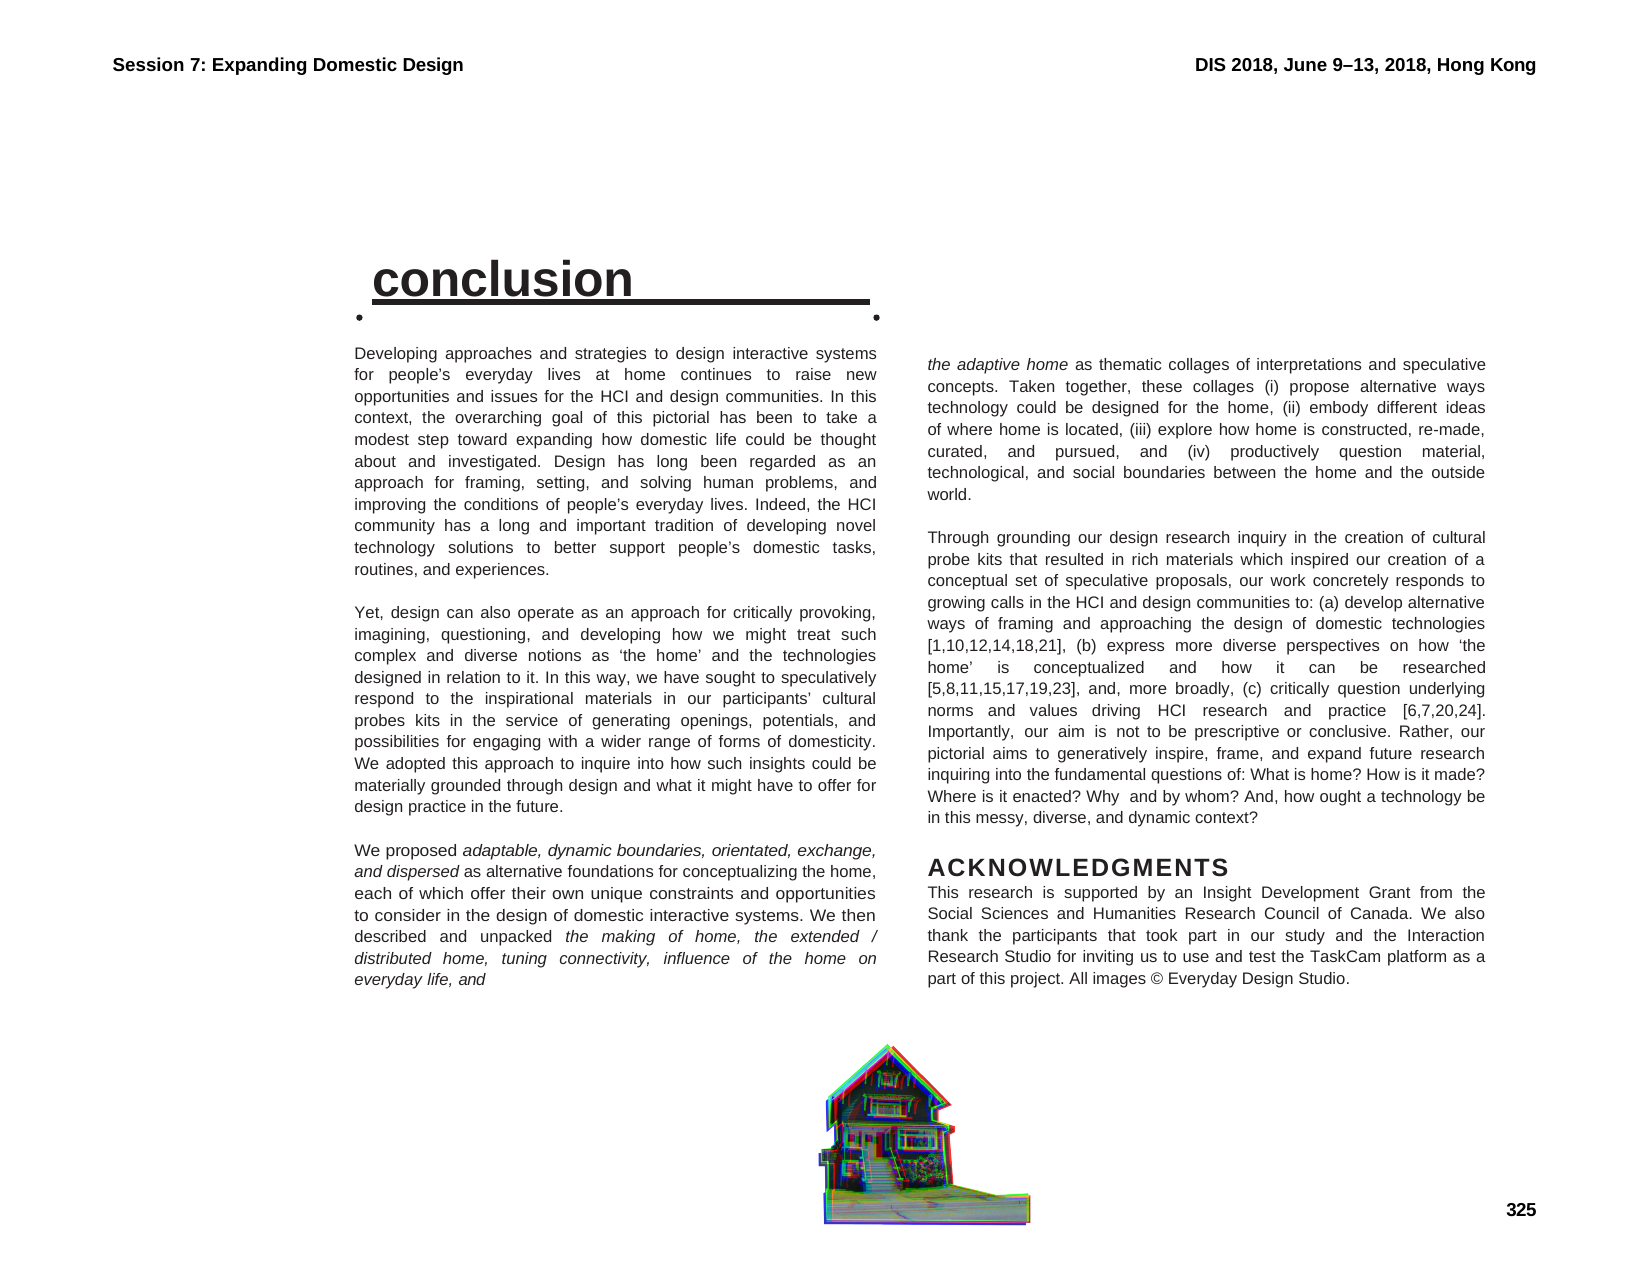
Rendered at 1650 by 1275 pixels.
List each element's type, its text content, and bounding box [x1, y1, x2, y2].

picture [814, 1043, 1031, 1226]
text Yet, design can also operate as an approach for critically provoking, imagining, questioning, and developing how we might treat such complex and diverse notions as ‘the home’ and the technologies designed in relation to it. In this way, we have sought to speculatively respond to the inspirational materials in our participants’ cultural probes kits in the service of generating openings, potentials, and possibilities for engaging with a wider range of forms of domesticity. We adopted this approach to inquire into how such insights could be materially grounded through design and what it might have to offer for design practice in the future. [354, 603, 877, 816]
text We proposed adaptable, dynamic boundaries, orientated, exchange, and dispersed as alternative foundations for conceptualizing the home, each of which offer their own unique constraints and opportunities to consider in the design of domestic interactive systems. We then described and unpacked the making of home, the extended / distributed home, tuning connectivity, influence of the home on everyday life, and [354, 841, 877, 989]
text This research is supported by an Insight Development Grant from the Social Sciences and Humanities Research Council of Canada. We also thank the participants that took part in our study and the Interaction Research Studio for inviting us to use and test the TaskCam platform as a part of this project. All images © Everyday Design Studio. [927, 882, 1486, 988]
subtitle conclusion [372, 249, 1592, 307]
text Through grounding our design research inquiry in the creation of cultural probe kits that resulted in rich materials which inspired our creation of a conceptual set of speculative proposals, our work concretely responds to growing calls in the HCI and design communities to: (a) develop alternative ways of framing and approaching the design of domestic technologies [1,10,12,14,18,21], (b) express more diverse perspectives on how ‘the home’ is conceptualized and how it can be researched [5,8,11,15,17,19,23], and, more broadly, (c) critically question underlying norms and values driving HCI research and practice [6,7,20,24]. Importantly, our aim is not to be prescriptive or conclusive. Rather, our pictorial aims to generatively inspire, frame, and expand future research inquiring into the fundamental questions of: What is home? How is it made? Where is it enacted? Why and by whom? And, how ought a technology be in this messy, diverse, and dynamic context? [927, 528, 1486, 827]
subtitle ACKNOWLEDGMENTS [927, 853, 1592, 881]
text Developing approaches and strategies to design interactive systems for people’s everyday lives at home continues to raise new opportunities and issues for the HCI and design communities. In this context, the overarching goal of this pictorial has been to take a modest step toward expanding how domestic life could be thought about and investigated. Design has long been regarded as an approach for framing, setting, and solving human problems, and improving the conditions of people’s everyday lives. Indeed, the HCI community has a long and important tradition of developing novel technology solutions to better support people’s domestic tasks, routines, and experiences. [354, 344, 877, 578]
text the adaptive home as thematic collages of interpretations and speculative concepts. Taken together, these collages (i) propose alternative ways technology could be designed for the home, (ii) embody different ideas of where home is located, (iii) explore how home is constructed, re-made, curated, and pursued, and (iv) productively question material, technological, and social boundaries between the home and the outside world. [927, 355, 1486, 504]
